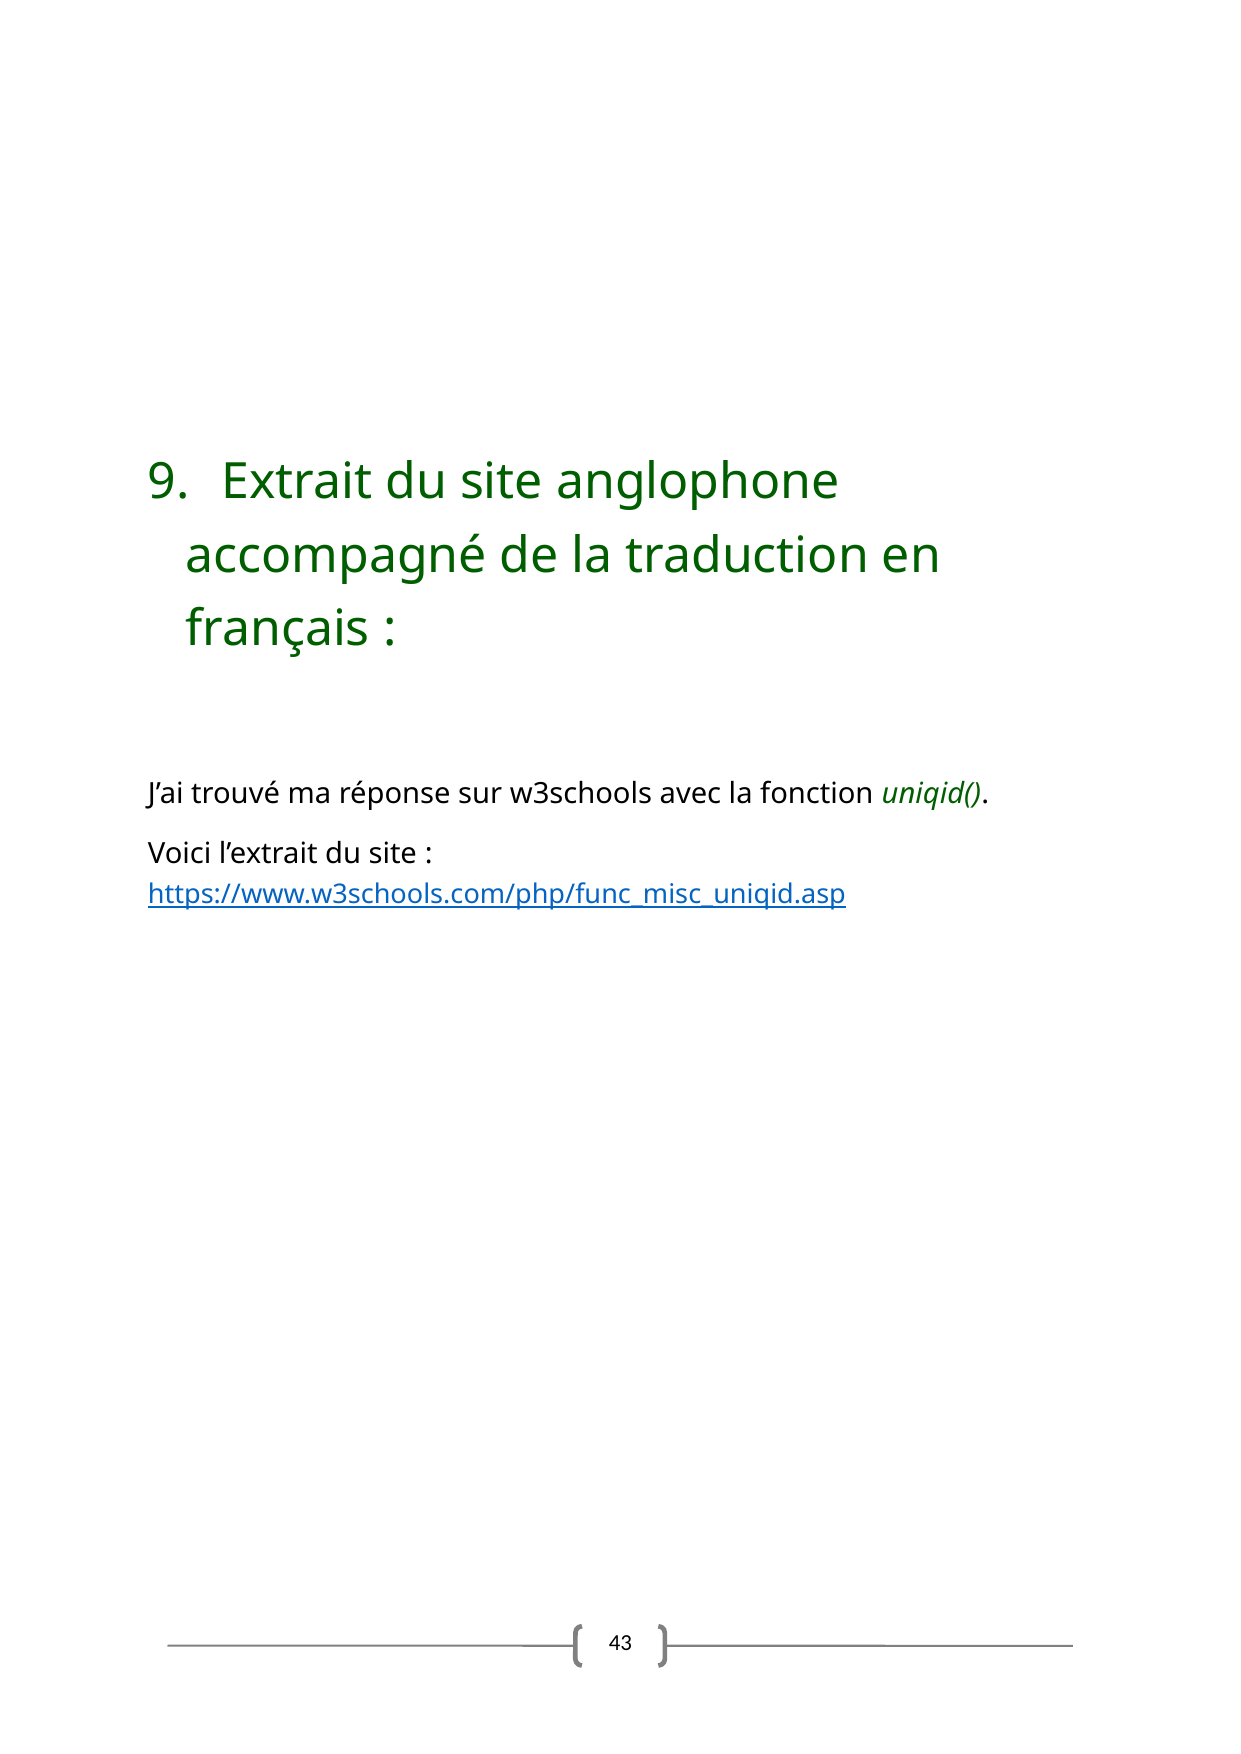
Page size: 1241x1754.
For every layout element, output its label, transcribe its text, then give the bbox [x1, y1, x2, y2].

list Extrait du site anglophone accompagné de la traduction en français : [148, 445, 1093, 660]
text J’ai trouvé ma réponse sur w3schools avec la fonction uniqid(). [148, 772, 1093, 812]
text Voici l’extrait du site : https://www.w3schools.com/php/func_misc_uniqid.asp [148, 832, 1093, 911]
